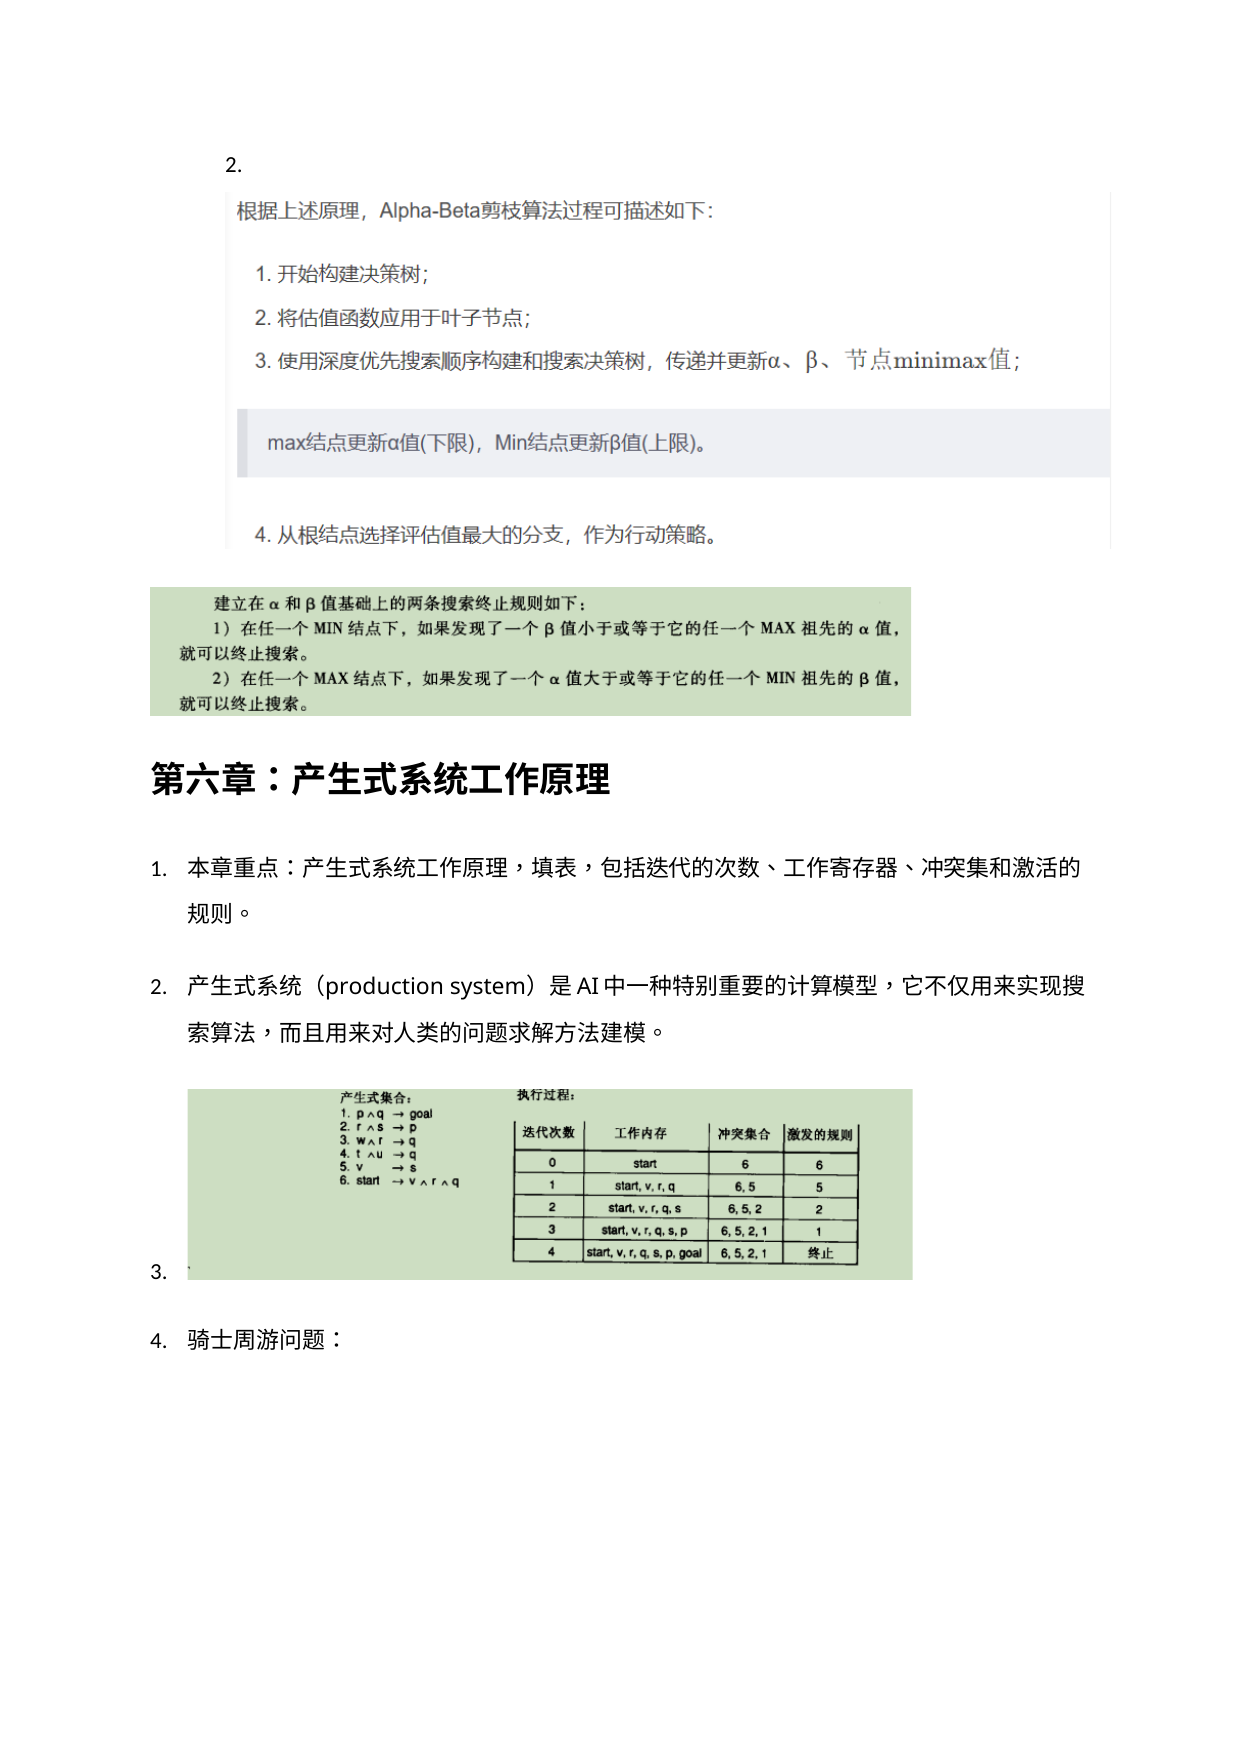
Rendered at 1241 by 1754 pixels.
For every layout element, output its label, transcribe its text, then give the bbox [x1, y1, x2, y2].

list 本章重点：产生式系统工作原理，填表，包括迭代的次数、工作寄存器、冲突集和激活的规则。 [150, 852, 1090, 930]
picture [187, 1089, 913, 1280]
list 产生式系统（production system）是AI中一种特别重要的计算模型，它不仅用来实现搜索算法，而且用来对人类的问题求解方法建模。 [150, 970, 1090, 1048]
picture [150, 587, 912, 716]
picture [225, 192, 1112, 549]
subtitle 第六章：产生式系统工作原理 [150, 754, 1090, 802]
list 骑士周游问题： [150, 1324, 1090, 1356]
